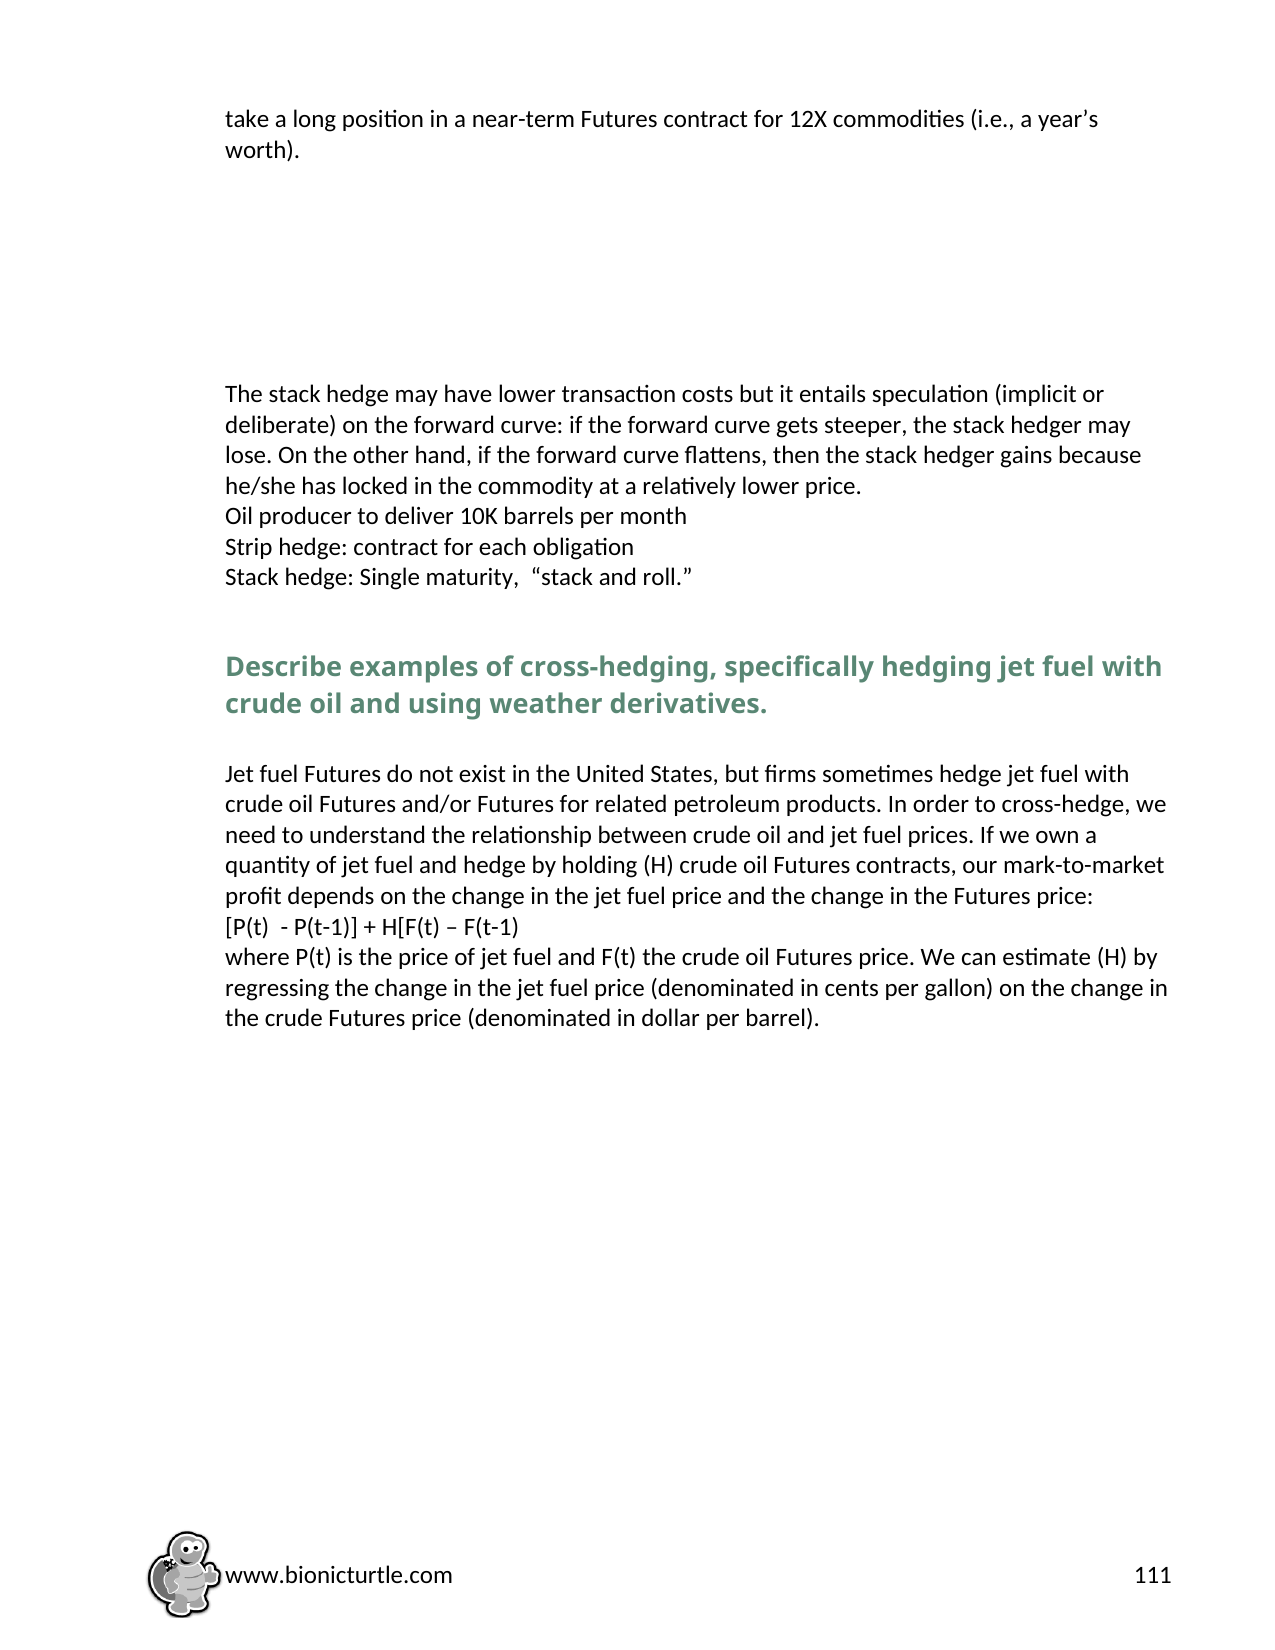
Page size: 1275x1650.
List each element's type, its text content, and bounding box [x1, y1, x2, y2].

text Strip hedge: contract for each obligation [225, 531, 1172, 561]
text Stack hedge: Single maturity, “stack and roll.” [225, 561, 1172, 592]
text Jet fuel Futures do not exist in the United States, but firms sometimes hedge jet fuel with crude oil Futures and/or Futures for related petroleum products. In order to cross-hedge, we need to understand the relationship between crude oil and jet fuel prices. If we own a quantity of jet fuel and hedge by holding (H) crude oil Futures contracts, our mark-to-market profit depends on the change in the jet fuel price and the change in the Futures price: [225, 758, 1172, 911]
text The stack hedge may have lower transaction costs but it entails speculation (implicit or deliberate) on the forward curve: if the forward curve gets steeper, the stack hedger may lose. On the other hand, if the forward curve flattens, then the stack hedger gains because he/she has locked in the commodity at a relatively lower price. [225, 378, 1172, 500]
subtitle Describe examples of cross-hedging, specifically hedging jet fuel with crude oil and using weather derivatives. [225, 647, 1172, 758]
text [P(t) - P(t-1)] + H[F(t) – F(t-1) [225, 911, 1172, 941]
text where P(t) is the price of jet fuel and F(t) the crude oil Futures price. We can estimate (H) by regressing the change in the jet fuel price (denominated in cents per gallon) on the change in the crude Futures price (denominated in dollar per barrel). [225, 941, 1172, 1033]
text Oil producer to deliver 10K barrels per month [225, 500, 1172, 531]
